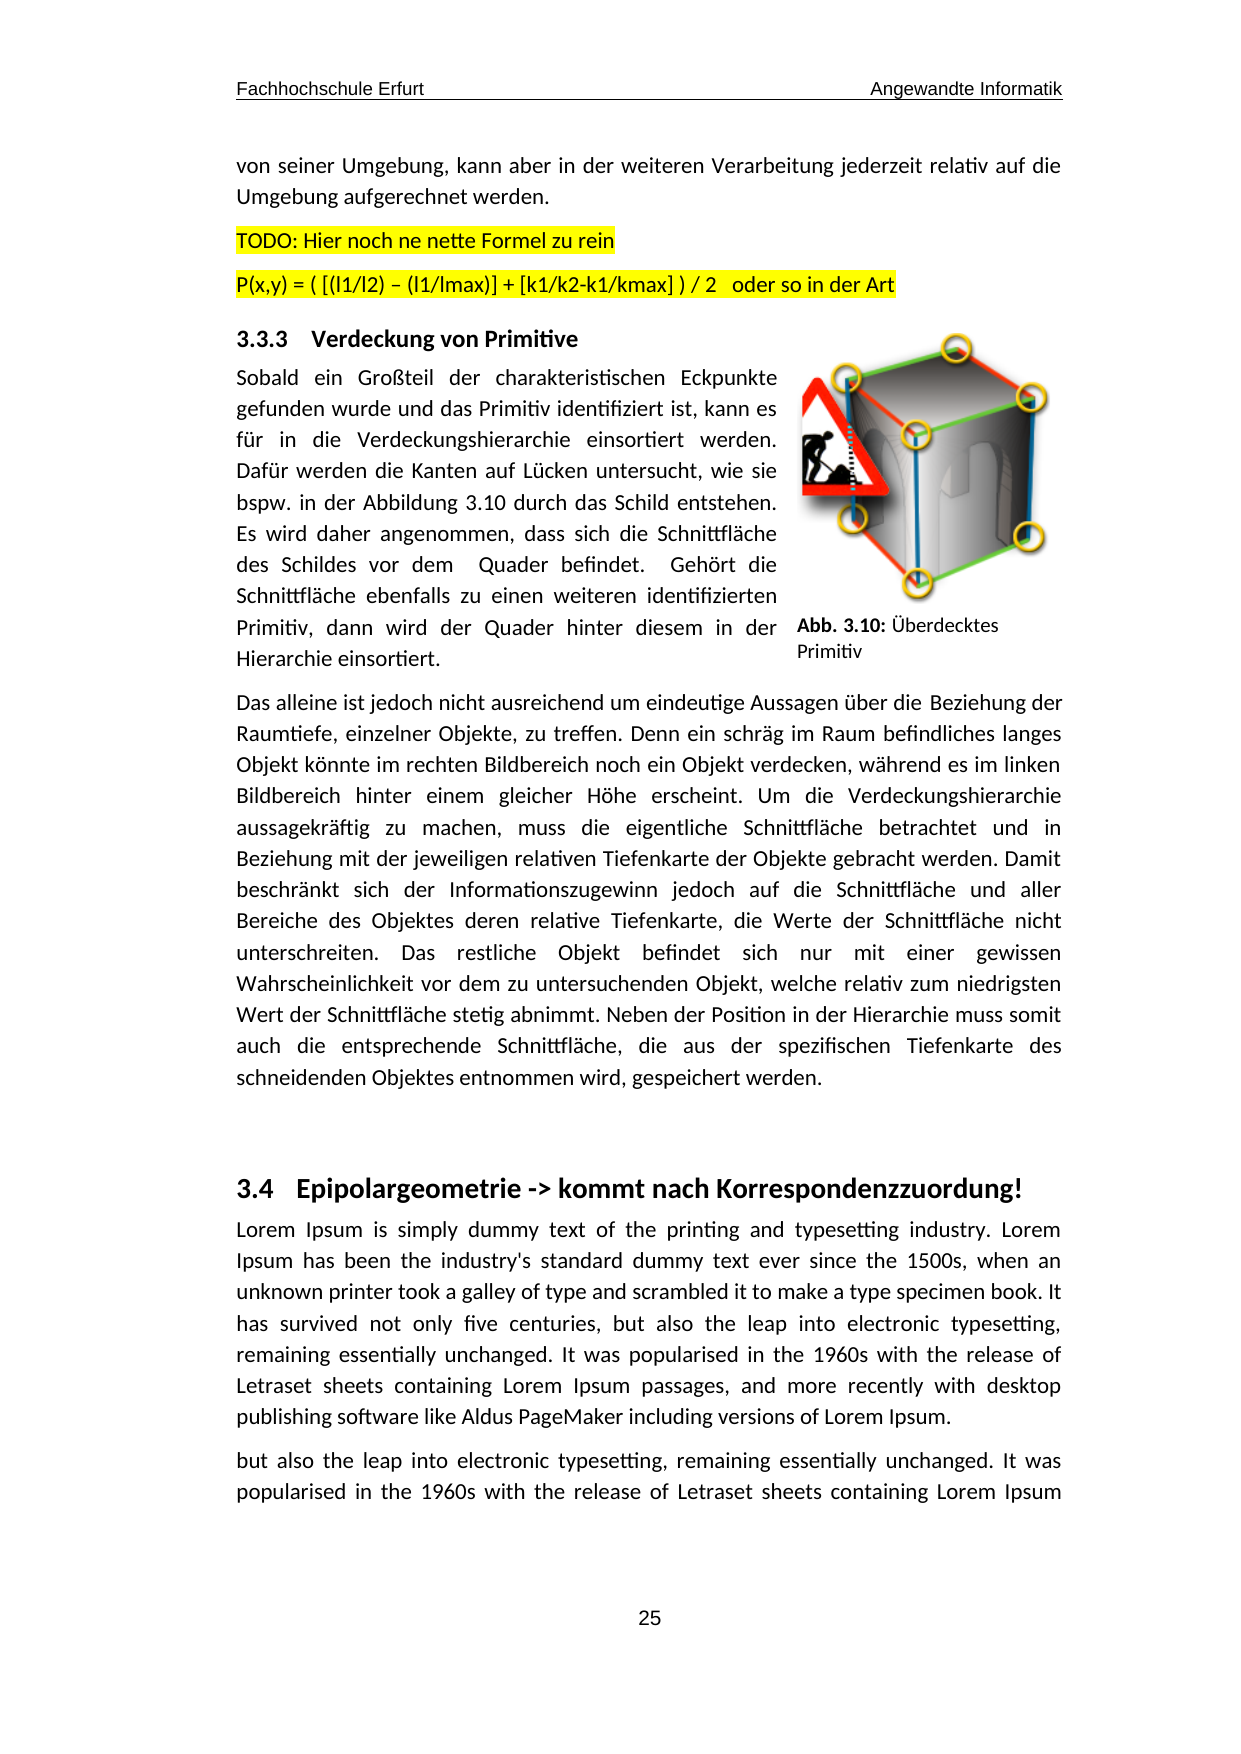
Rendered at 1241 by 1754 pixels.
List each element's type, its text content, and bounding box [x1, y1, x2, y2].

text P(x,y) = ( [(l1/l2) – (l1/lmax)] + [k1/k2-k1/kmax] ) / 2 oder so in der Art [236, 266, 1063, 298]
picture [796, 333, 1050, 604]
text Sobald ein Großteil der charakteristischen Eckpunkte gefunden wurde und das Primitiv identifiziert ist, kann es für in die Verdeckungshierarchie einsortiert werden. Dafür werden die Kanten auf Lücken untersucht, wie sie bspw. in der Abbildung 3.10 durch das Schild entstehen. Es wird daher angenommen, dass sich die Schnittfläche des Schildes vor dem Quader befindet. Gehört die Schnittfläche ebenfalls zu einen weiteren identifizierten Primitiv, dann wird der Quader hinter diesem in der Hierarchie einsortiert. [236, 359, 1063, 672]
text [236, 1443, 1063, 1506]
subtitle Epipolargeometrie -> kommt nach Korrespondenzzuordung! [236, 1170, 1063, 1206]
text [236, 148, 1063, 210]
text Das alleine ist jedoch nicht ausreichend um eindeutige Aussagen über die Beziehung der Raumtiefe, einzelner Objekte, zu treffen. Denn ein schräg im Raum befindliches langes Objekt könnte im rechten Bildbereich noch ein Objekt verdecken, während es im linken Bildbereich hinter einem gleicher Höhe erscheint. Um die Verdeckungshierarchie aussagekräftig zu machen, muss die eigentliche Schnittfläche betrachtet und in Beziehung mit der jeweiligen relativen Tiefenkarte der Objekte gebracht werden. Damit beschränkt sich der Informationszugewinn jedoch auf die Schnittfläche und aller Bereiche des Objektes deren relative Tiefenkarte, die Werte der Schnittfläche nicht unterschreiten. Das restliche Objekt befindet sich nur mit einer gewissen Wahrscheinlichkeit vor dem zu untersuchenden Objekt, welche relativ zum niedrigsten Wert der Schnittfläche stetig abnimmt. Neben der Position in der Hierarchie muss somit auch die entsprechende Schnittfläche, die aus der spezifischen Tiefenkarte des schneidenden Objektes entnommen wird, gespeichert werden. [236, 684, 1063, 1091]
subtitle Verdeckung von Primitive [236, 323, 1063, 353]
text TODO: Hier noch ne nette Formel zu rein [236, 223, 1063, 254]
